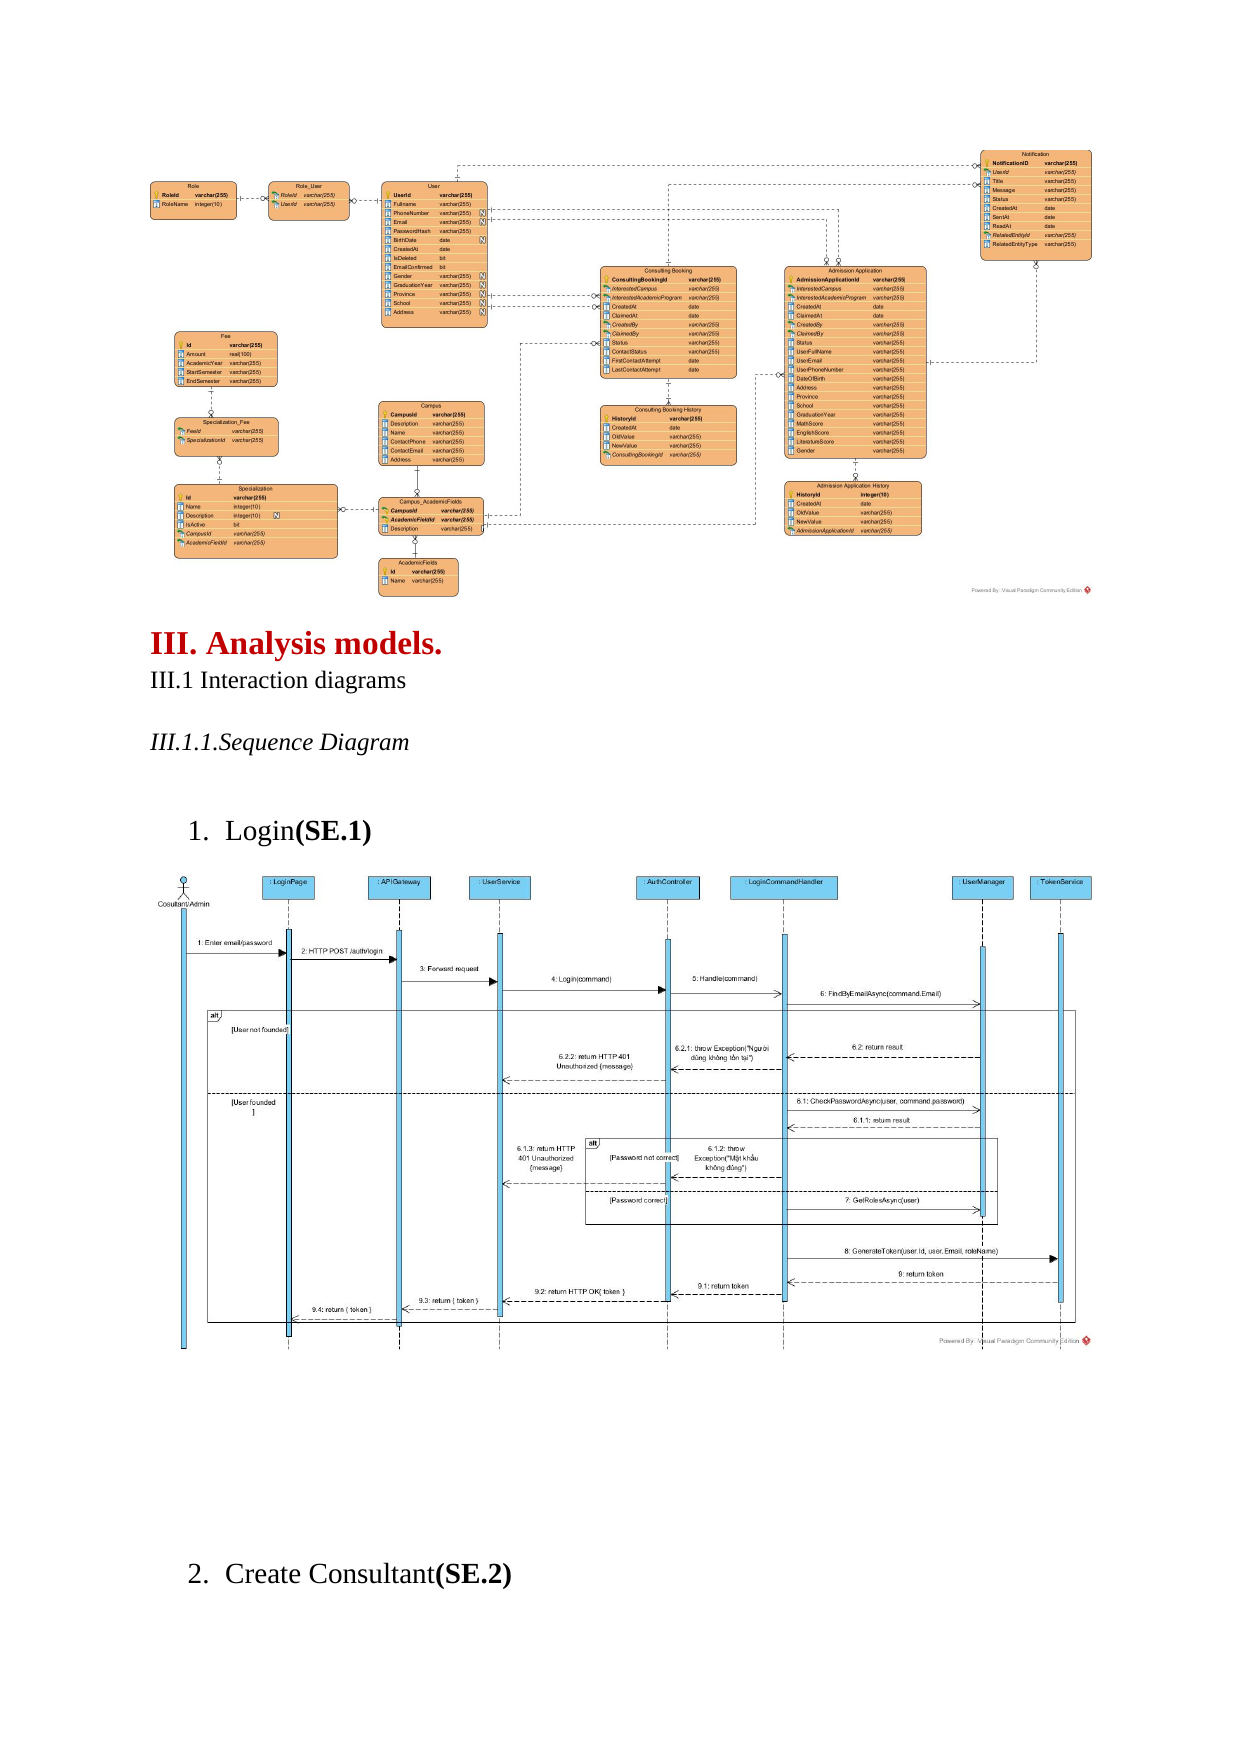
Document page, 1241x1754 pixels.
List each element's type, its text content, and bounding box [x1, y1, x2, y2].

picture [150, 150, 1093, 598]
picture [150, 875, 1093, 1351]
list Login(SE.1) [187, 813, 1093, 847]
list Create Consultant(SE.2) [187, 1557, 1093, 1590]
subtitle III. Analysis models. [150, 623, 1093, 661]
subtitle III.1 Interaction diagrams [150, 665, 1093, 694]
subtitle III.1.1.Sequence Diagram [150, 727, 1093, 756]
